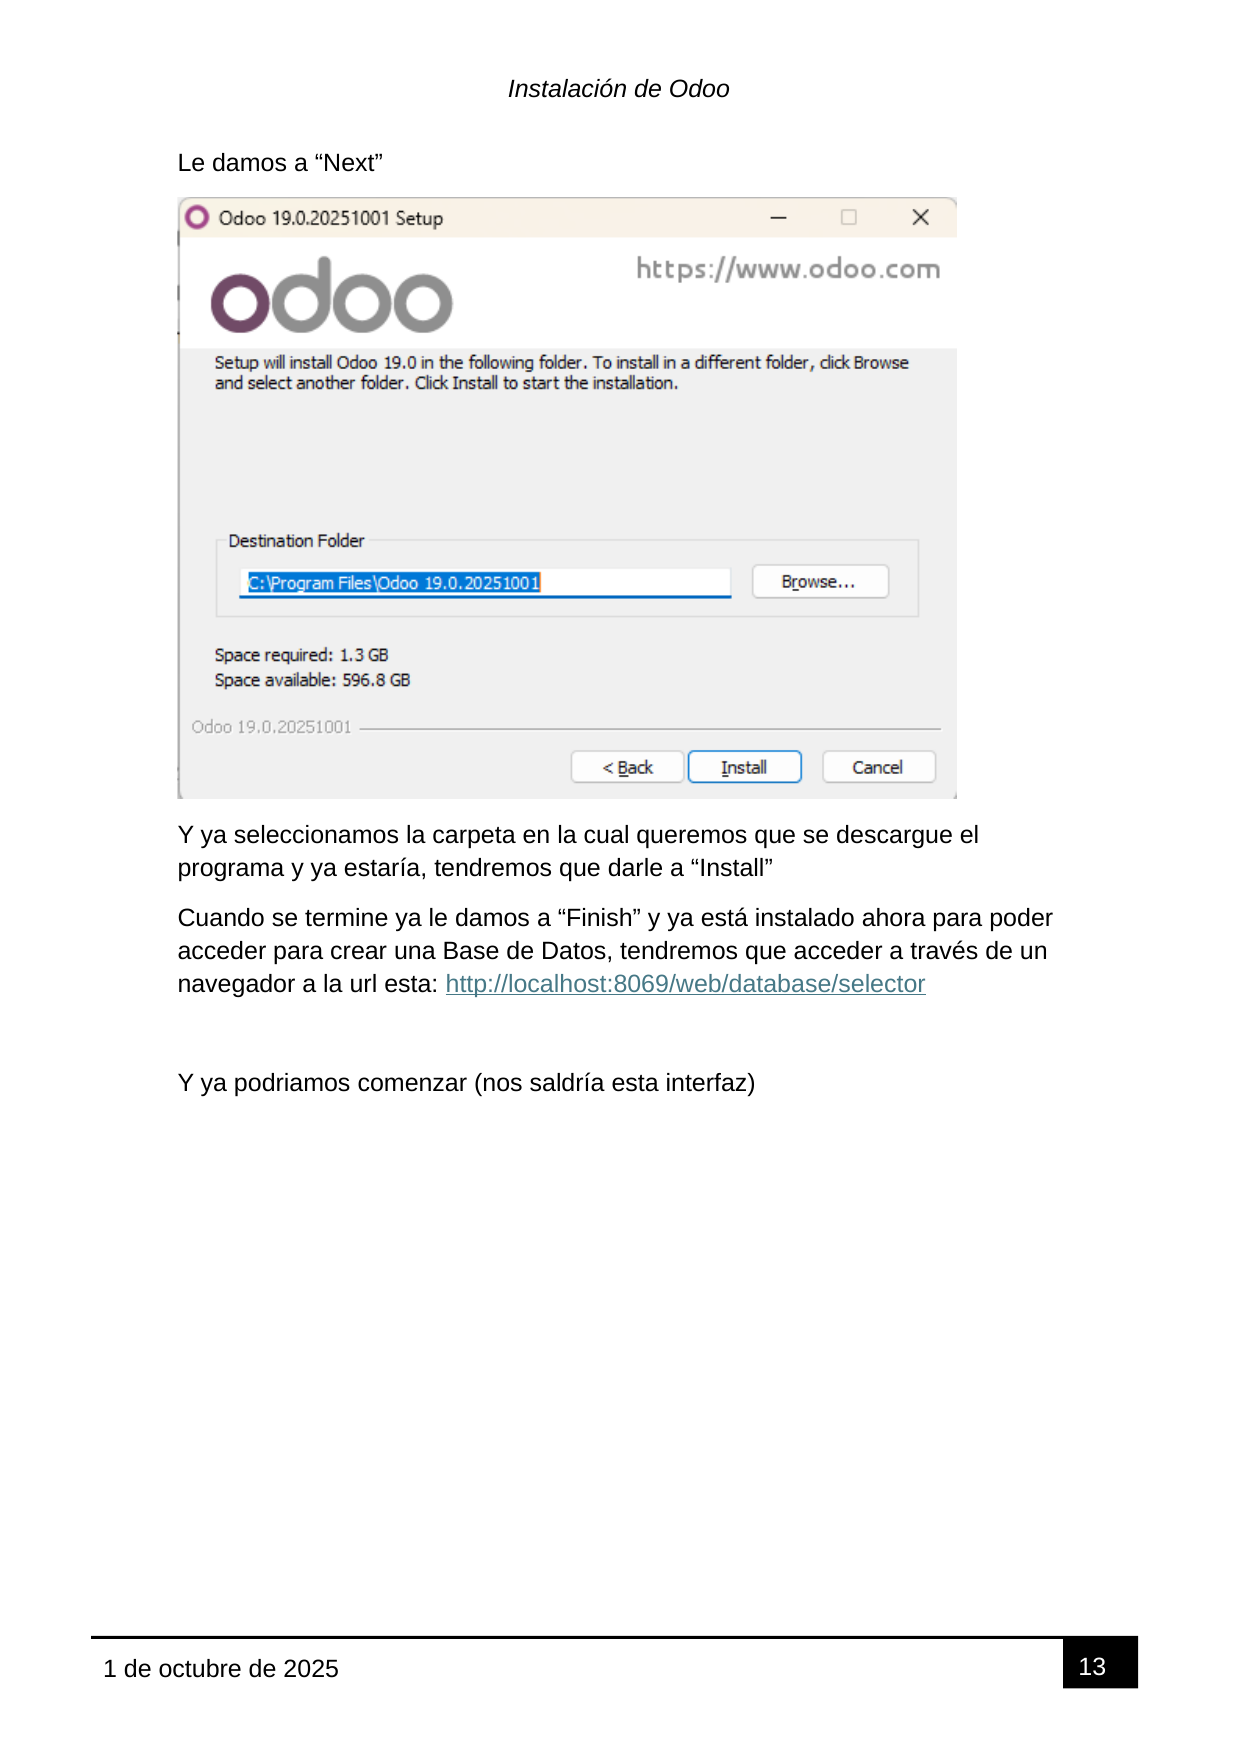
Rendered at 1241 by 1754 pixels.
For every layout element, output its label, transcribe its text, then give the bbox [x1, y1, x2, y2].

text Y ya podriamos comenzar (nos saldría esta interfaz) [177, 1068, 1063, 1097]
picture [177, 197, 957, 799]
text Cuando se termine ya le damos a “Finish” y ya está instalado ahora para poder acceder para crear una Base de Datos, tendremos que acceder a través de un navegador a la url esta: http://localhost:8069/web/database/selector [177, 903, 1063, 997]
text Le damos a “Next” [177, 148, 1063, 176]
text Y ya seleccionamos la carpeta en la cual queremos que se descargue el programa y ya estaría, tendremos que darle a “Install” [177, 820, 1063, 882]
